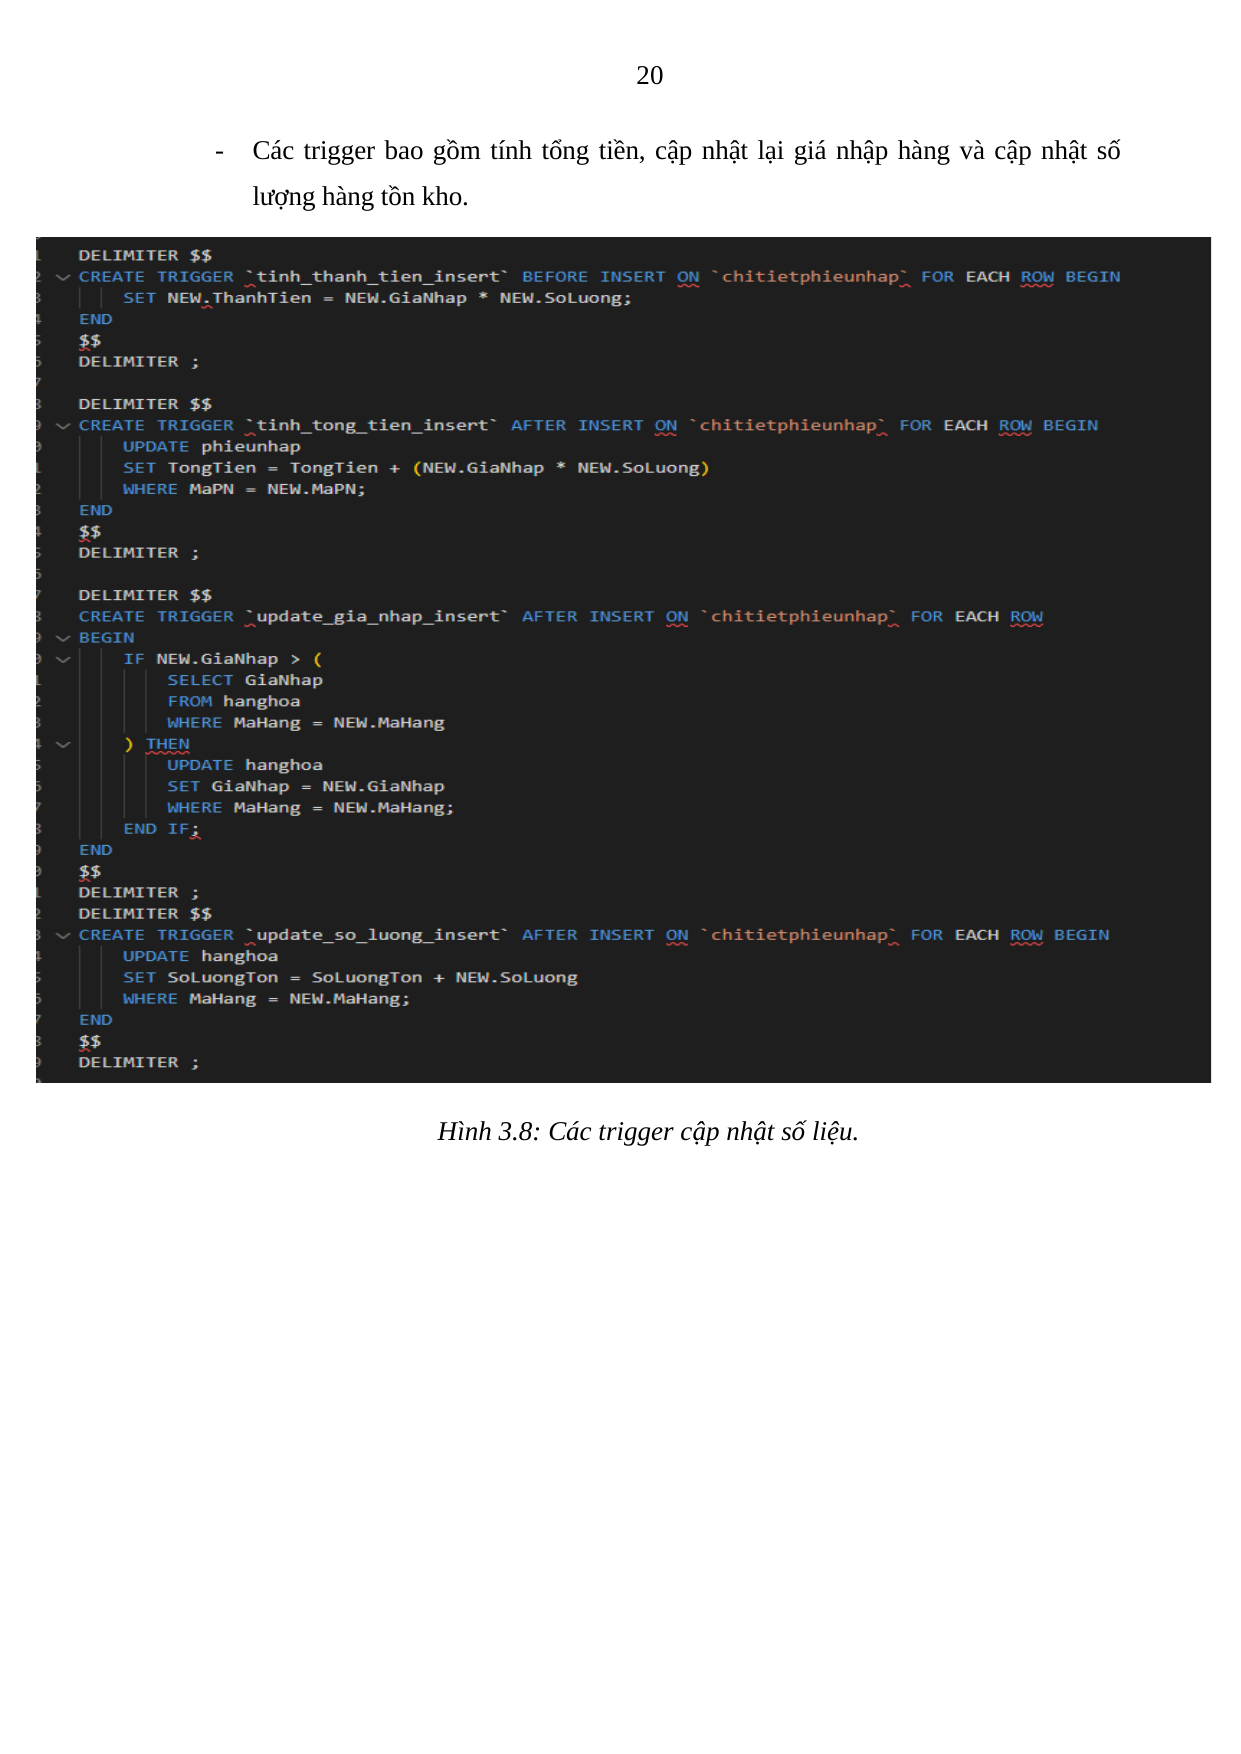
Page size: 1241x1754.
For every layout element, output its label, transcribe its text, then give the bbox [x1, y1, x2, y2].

picture [36, 237, 1212, 1083]
text Hình 3.8: Các trigger cập nhật số liệu. [177, 1083, 1122, 1146]
list Các trigger bao gồm tính tổng tiền, cập nhật lại giá nhập hàng và cập nhật số lượng hàng tồn kho. [215, 134, 1122, 212]
